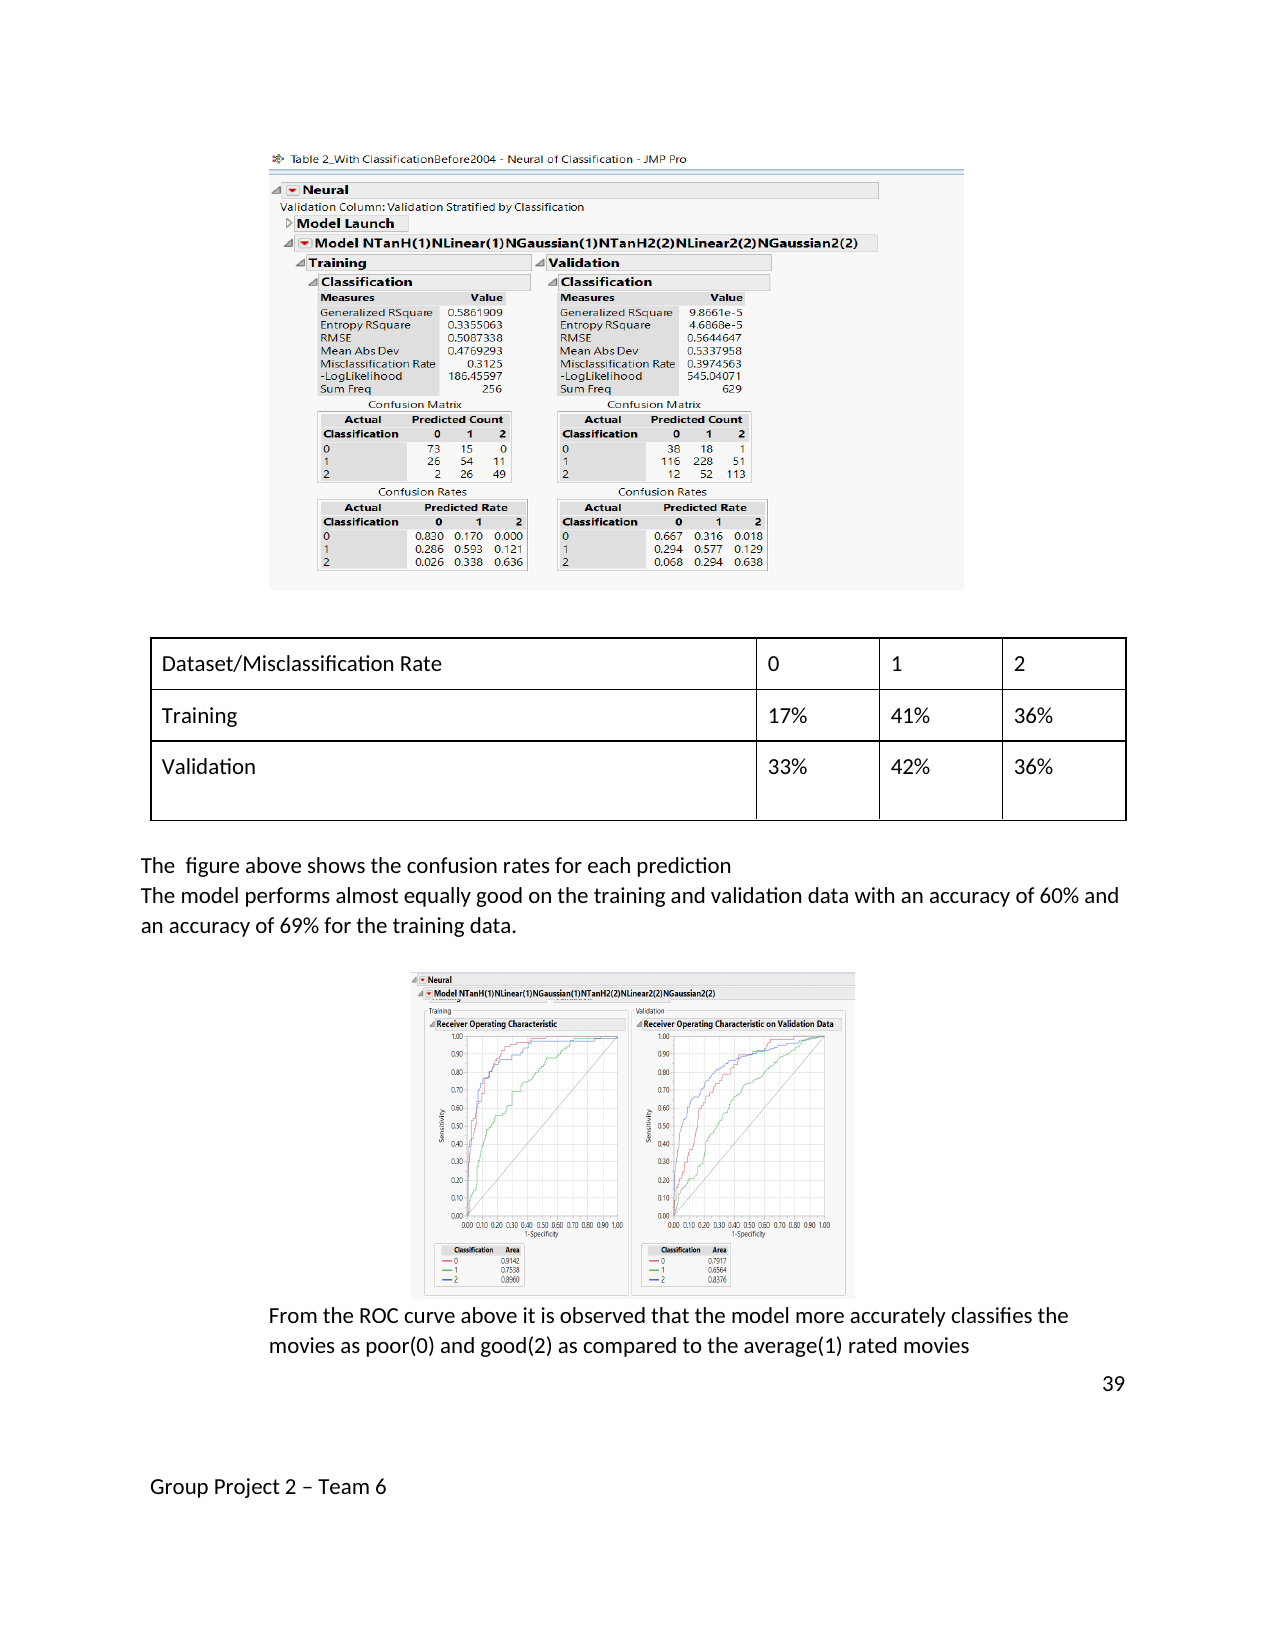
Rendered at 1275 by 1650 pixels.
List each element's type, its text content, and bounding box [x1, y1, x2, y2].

list The figure above shows the confusion rates for each prediction [141, 851, 1125, 879]
table_cell 41% [880, 690, 1002, 740]
picture [268, 150, 964, 590]
list From the ROC curve above it is observed that the model more accurately classifies the movies as poor(0) and good(2) as compared to the average(1) rated movies [269, 1301, 1125, 1359]
table_header 1 [880, 639, 1002, 688]
table_cell 17% [757, 690, 879, 740]
table_cell Training [152, 690, 756, 740]
picture [410, 972, 856, 1299]
table_header 0 [757, 639, 879, 688]
table_cell 36% [1003, 690, 1125, 740]
table_header Dataset/Misclassification Rate [152, 639, 756, 688]
table_cell 36% [1003, 742, 1125, 819]
list The model performs almost equally good on the training and validation data with an accuracy of 60% and an accuracy of 69% for the training data. [141, 881, 1125, 940]
table_header 2 [1003, 639, 1125, 688]
table_cell Validation [152, 742, 756, 819]
table_cell 33% [757, 742, 879, 819]
table_cell 42% [880, 742, 1002, 819]
